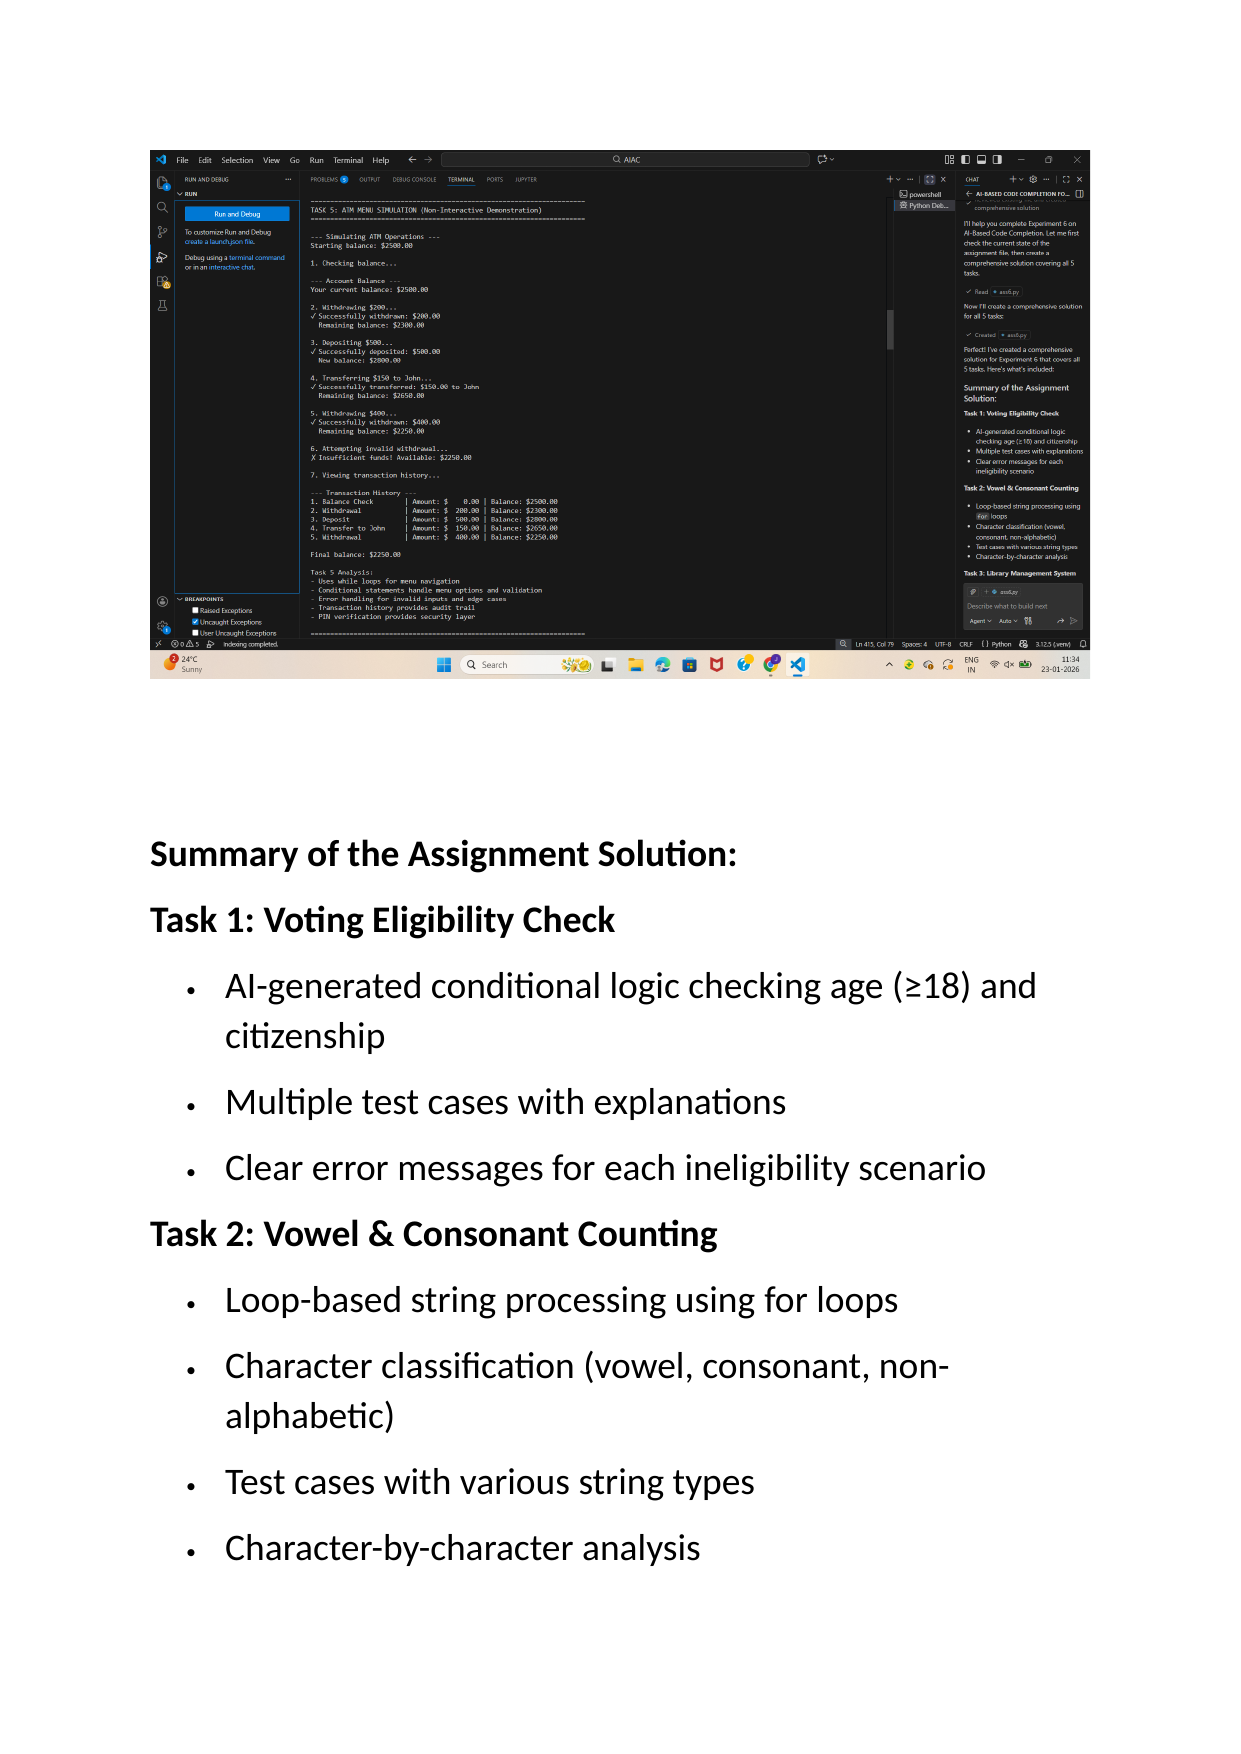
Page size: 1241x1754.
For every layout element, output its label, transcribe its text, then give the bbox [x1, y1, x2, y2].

list Test cases with various string types [187, 1458, 1090, 1504]
text Task 2: Vowel & Consonant Counting [150, 1210, 1090, 1256]
list Multiple test cases with explanations [187, 1078, 1090, 1124]
list Character-by-character analysis [187, 1524, 1090, 1570]
text Task 1: Voting Eligibility Check [150, 896, 1090, 942]
list Loop-based string processing using for loops [187, 1276, 1090, 1322]
text Summary of the Assignment Solution: [150, 830, 1090, 876]
picture [150, 150, 1091, 679]
list Clear error messages for each ineligibility scenario [187, 1144, 1090, 1190]
list Character classification (vowel, consonant, non-alphabetic) [187, 1342, 1090, 1438]
list AI-generated conditional logic checking age (≥18) and citizenship [187, 962, 1090, 1058]
